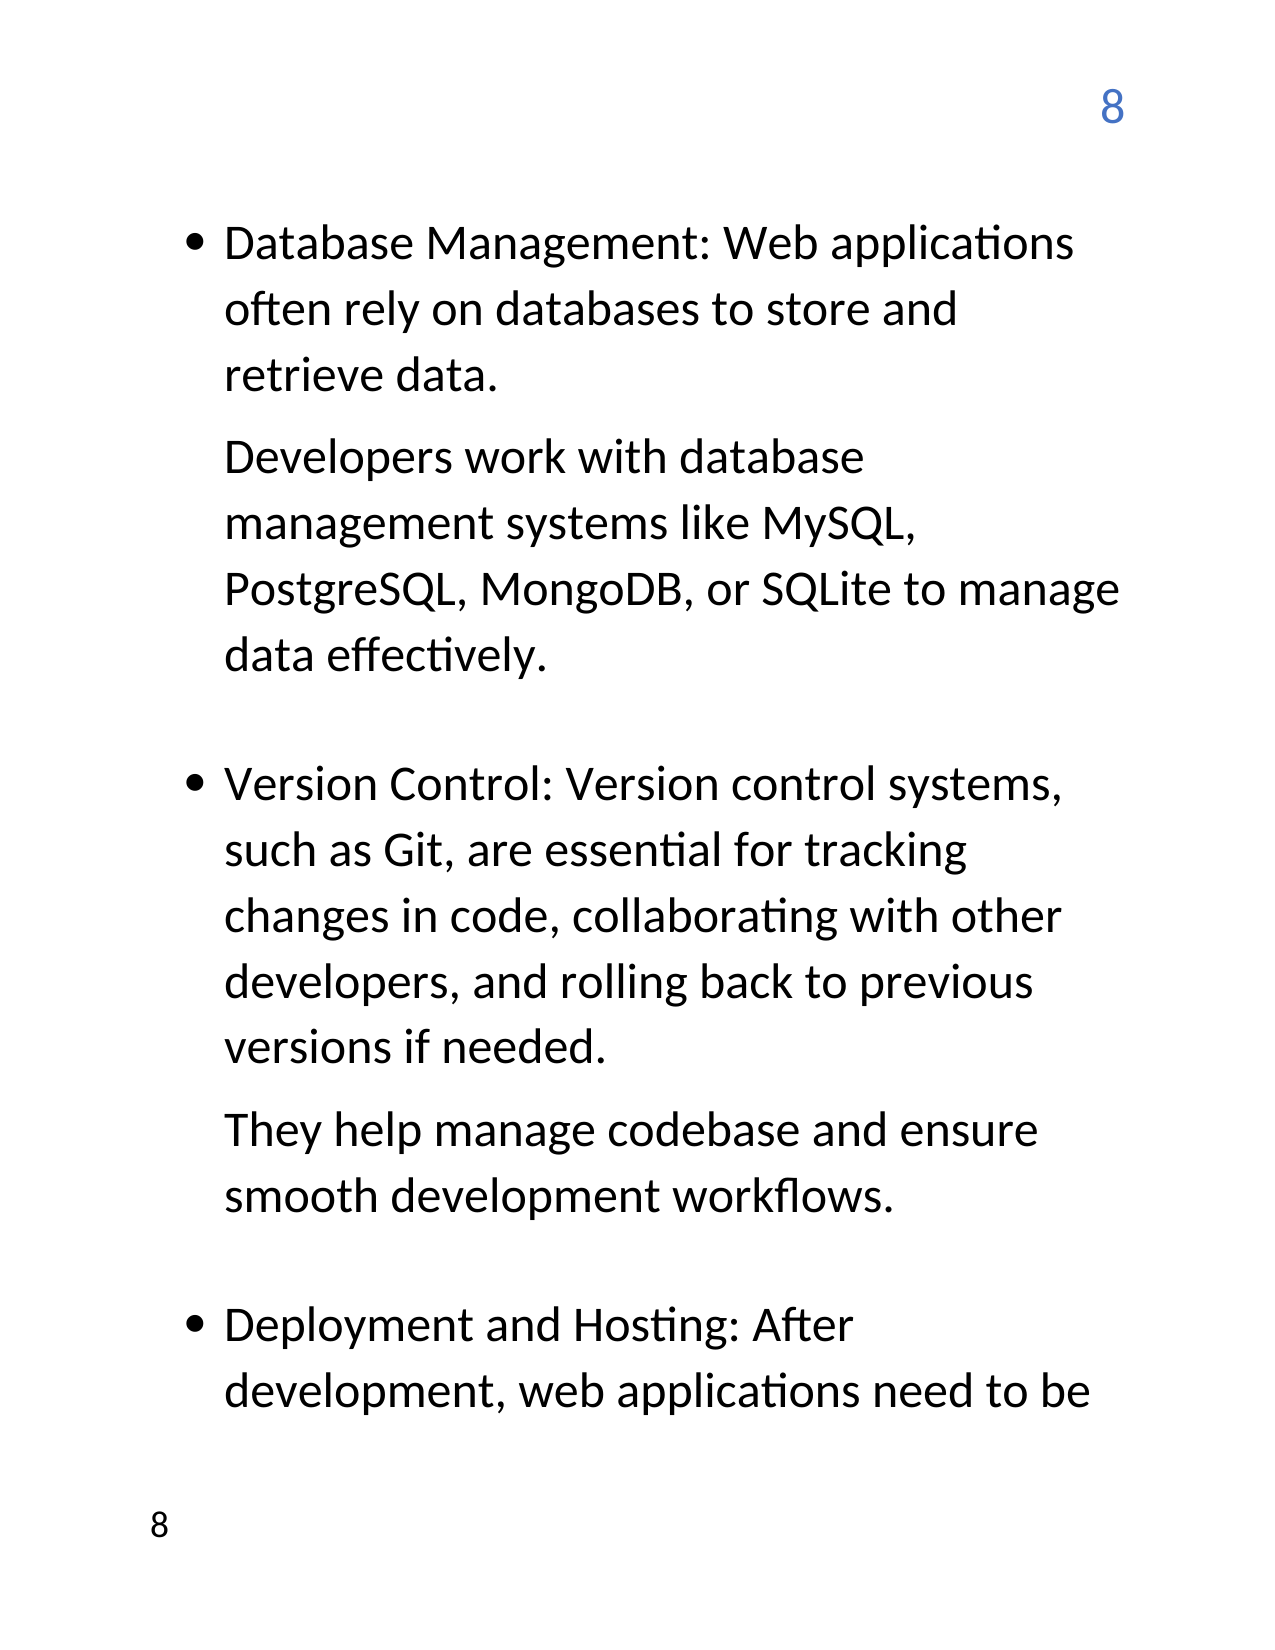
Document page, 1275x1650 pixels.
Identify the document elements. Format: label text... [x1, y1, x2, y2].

text Developers work with database management systems like MySQL, PostgreSQL, MongoDB, or SQLite to manage data effectively. [224, 425, 1125, 684]
text They help manage codebase and ensure smooth development workflows. [224, 1098, 1125, 1225]
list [186, 1293, 1125, 1420]
list Database Management: Web applications often rely on databases to store and retrieve data. [186, 211, 1125, 404]
list Version Control: Version control systems, such as Git, are essential for tracking changes in code, collaborating with other developers, and rolling back to previous versions if needed. [186, 752, 1125, 1076]
